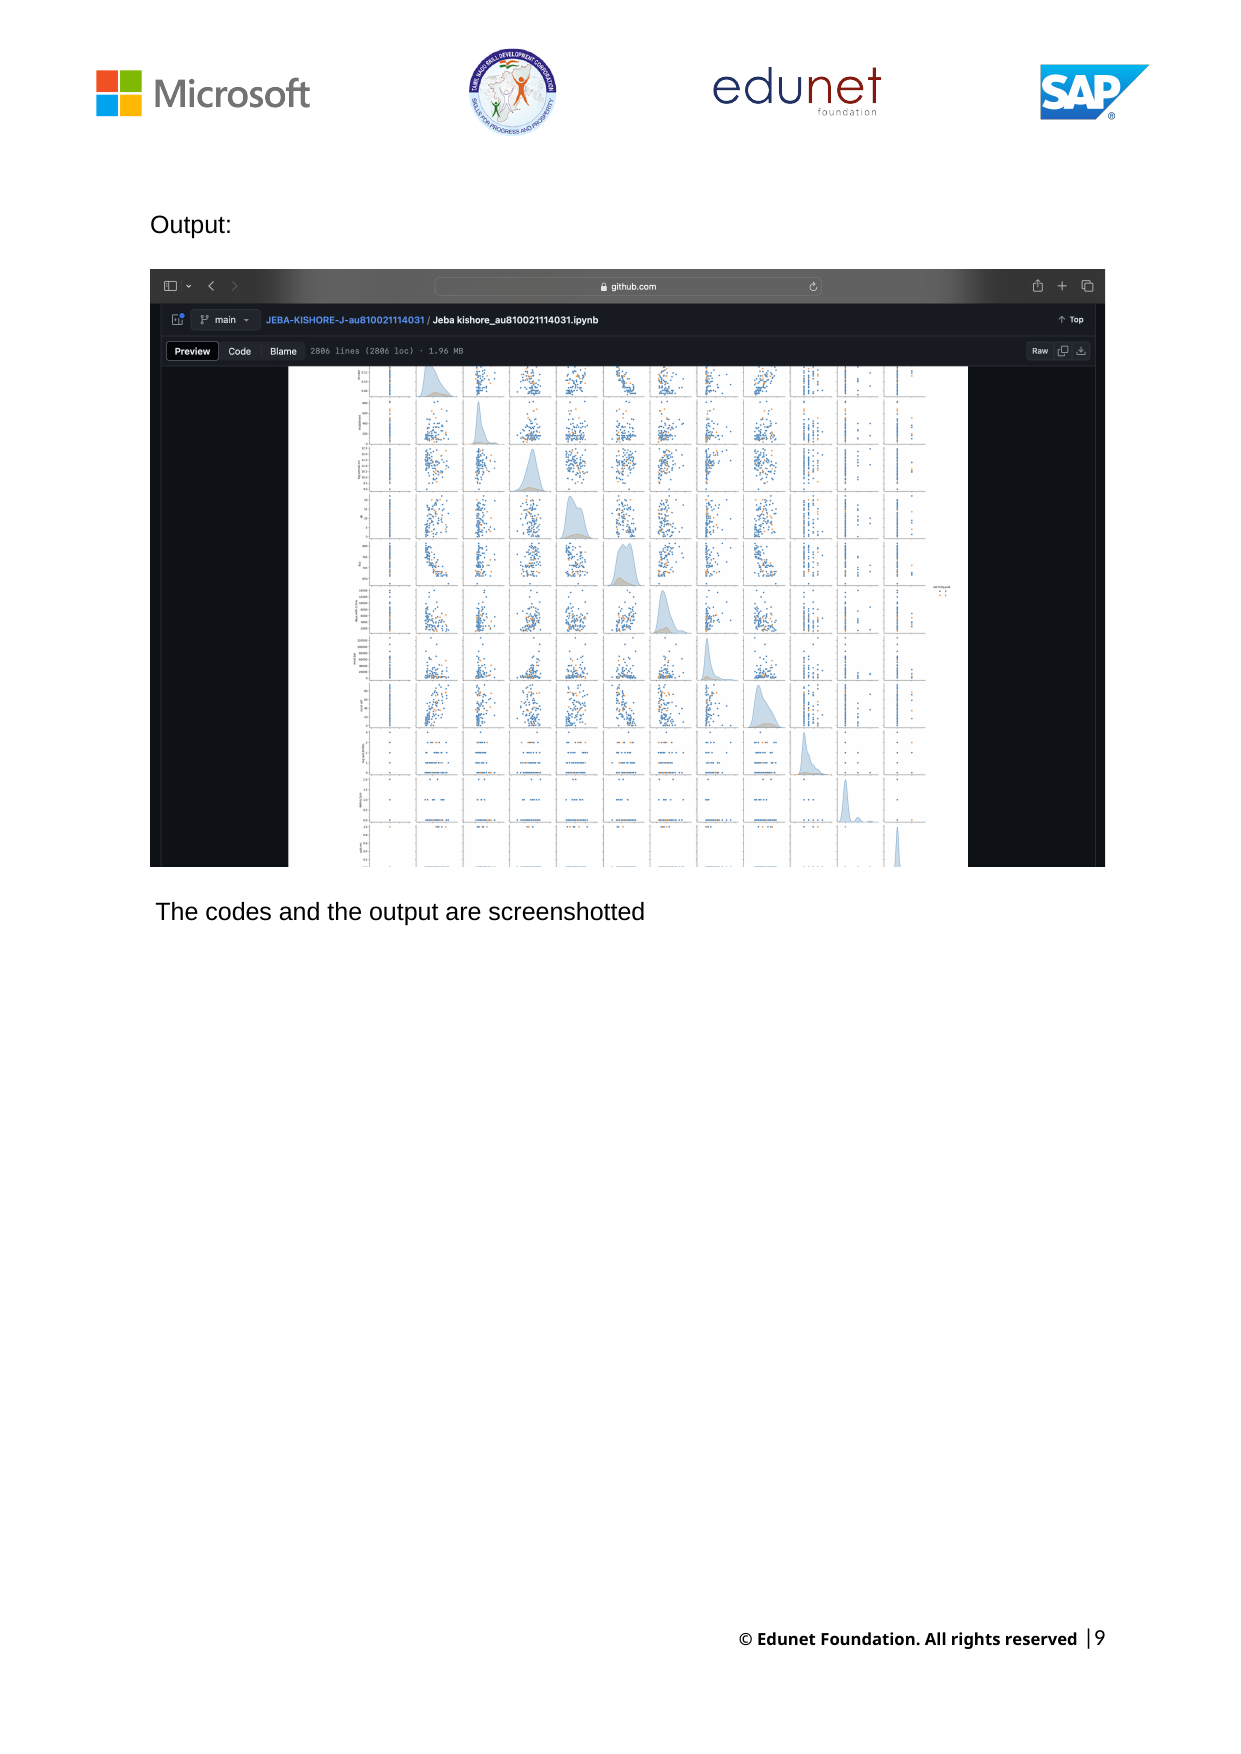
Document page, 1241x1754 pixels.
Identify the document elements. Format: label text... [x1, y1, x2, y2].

picture [706, 60, 889, 122]
text The codes and the output are screenshotted [150, 897, 1105, 926]
picture [466, 45, 558, 137]
picture [91, 65, 316, 121]
text Output: [150, 210, 1105, 238]
picture [1039, 63, 1151, 121]
picture [150, 269, 1106, 867]
